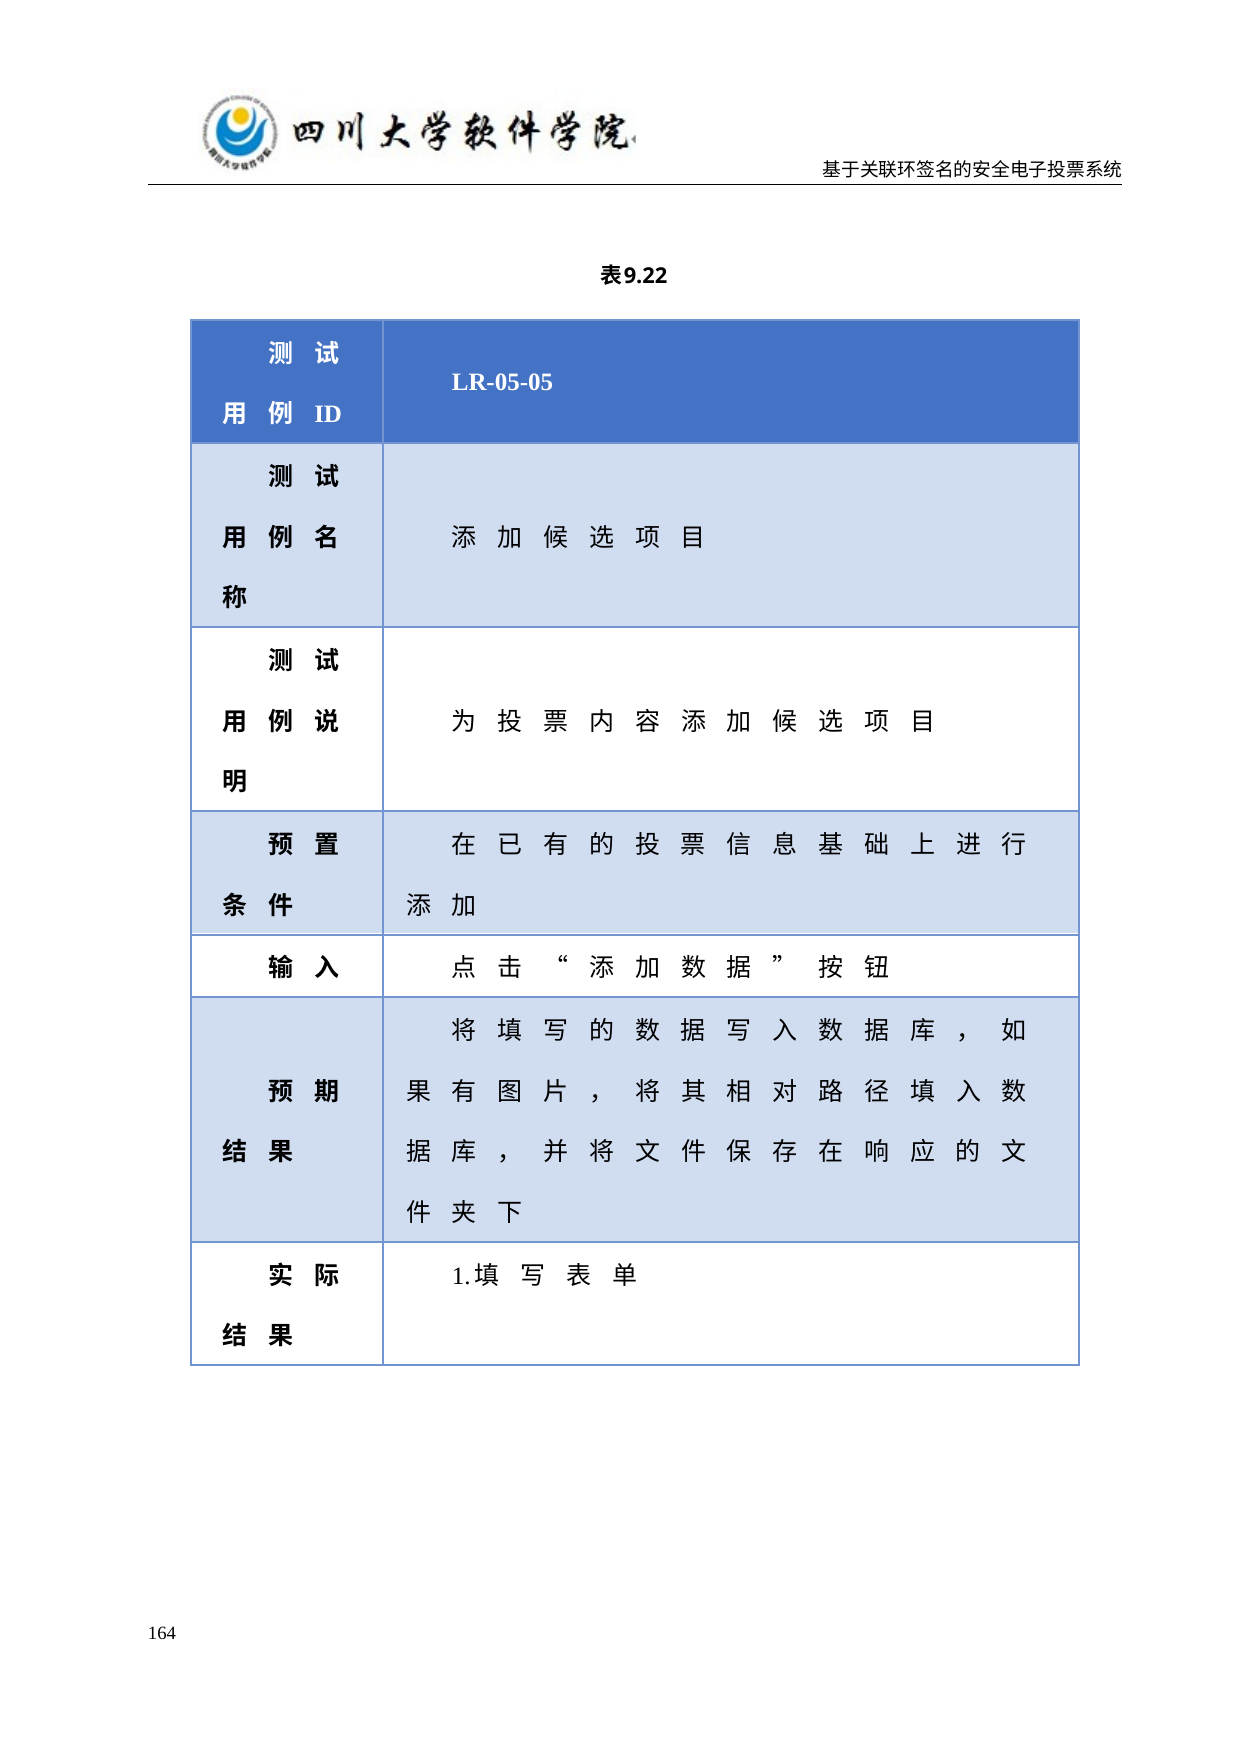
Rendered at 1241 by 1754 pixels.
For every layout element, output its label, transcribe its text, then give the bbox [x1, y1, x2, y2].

table_cell 1.填写表单 2.提交后进入候选名单页面 表格显示： 图片显示： 3.数据库中插入相应数据 [384, 1243, 1078, 1364]
text 表9.22 [154, 243, 1116, 304]
picture [197, 88, 639, 177]
table_cell 将填写的数据写入数据库，如果有图片，将其相对路径填入数据库，并将文件保存在响应的文件夹下 [384, 998, 1078, 1241]
table_cell 输入 [192, 936, 382, 996]
table_cell 预期结果 [192, 998, 382, 1241]
table_cell 测试用例名称 [192, 444, 382, 626]
table_cell 测试用例说明 [192, 628, 382, 810]
table_cell 为投票内容添加候选项目 [384, 628, 1078, 810]
table_cell 添加候选项目 [384, 444, 1078, 626]
table_cell 点击“添加数据”按钮 [384, 936, 1078, 996]
table_header 测试用例ID [192, 321, 382, 442]
table_cell 实际结果 [192, 1243, 382, 1364]
table_cell 预置条件 [192, 812, 382, 933]
table_cell 在已有的投票信息基础上进行添加 [384, 812, 1078, 933]
table_header LR-05-05 [384, 321, 1078, 442]
